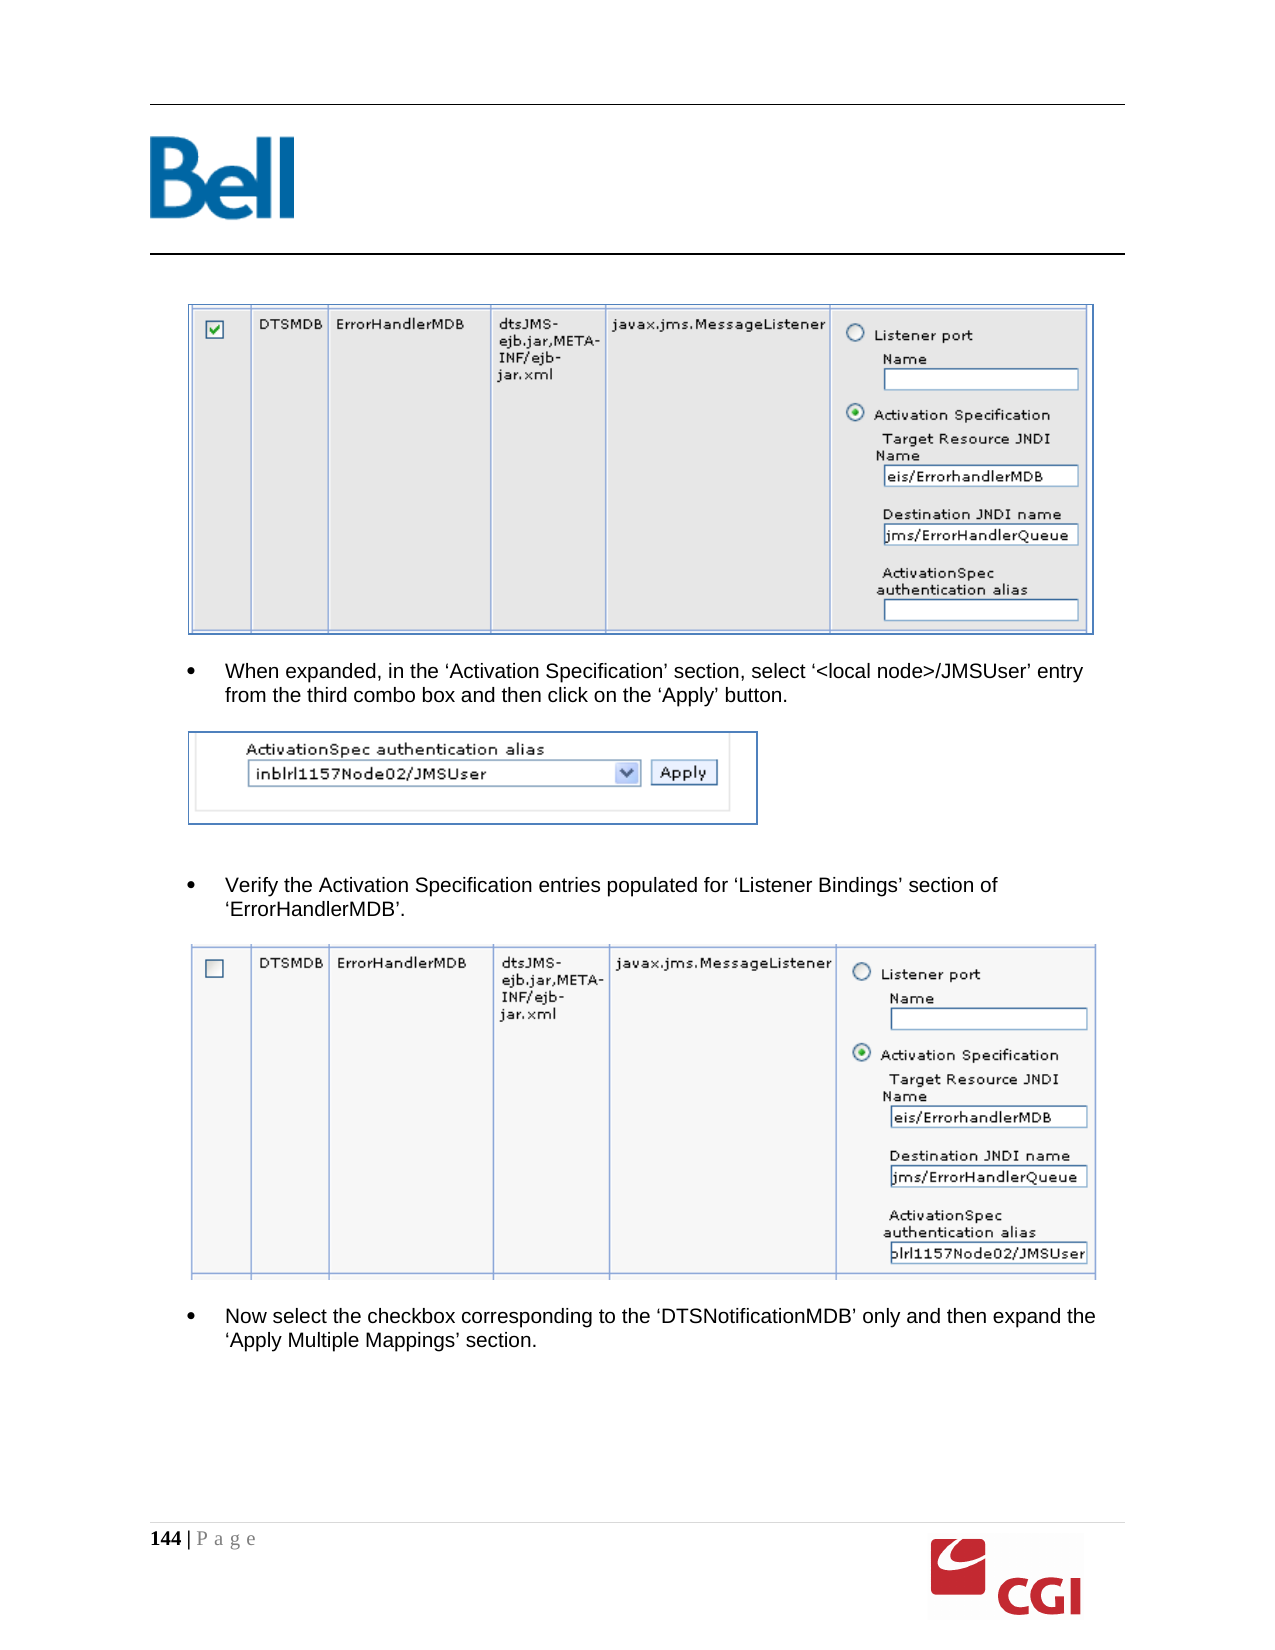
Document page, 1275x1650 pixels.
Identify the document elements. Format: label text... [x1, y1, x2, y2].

picture [189, 305, 1092, 633]
picture [189, 733, 756, 823]
picture [187, 944, 1102, 1280]
picture [927, 1533, 1084, 1620]
list When expanded, in the ‘Activation Specification’ section, select ‘<local node>/JMSUser’ entry from the third combo box and then click on the ‘Apply’ button. [187, 659, 1125, 707]
picture [150, 136, 294, 222]
list Now select the checkbox corresponding to the ‘DTSNotificationMDB’ only and then expand the ‘Apply Multiple Mappings’ section. [187, 1304, 1125, 1352]
list Verify the Activation Specification entries populated for ‘Listener Bindings’ section of ‘ErrorHandlerMDB’. [187, 873, 1125, 921]
